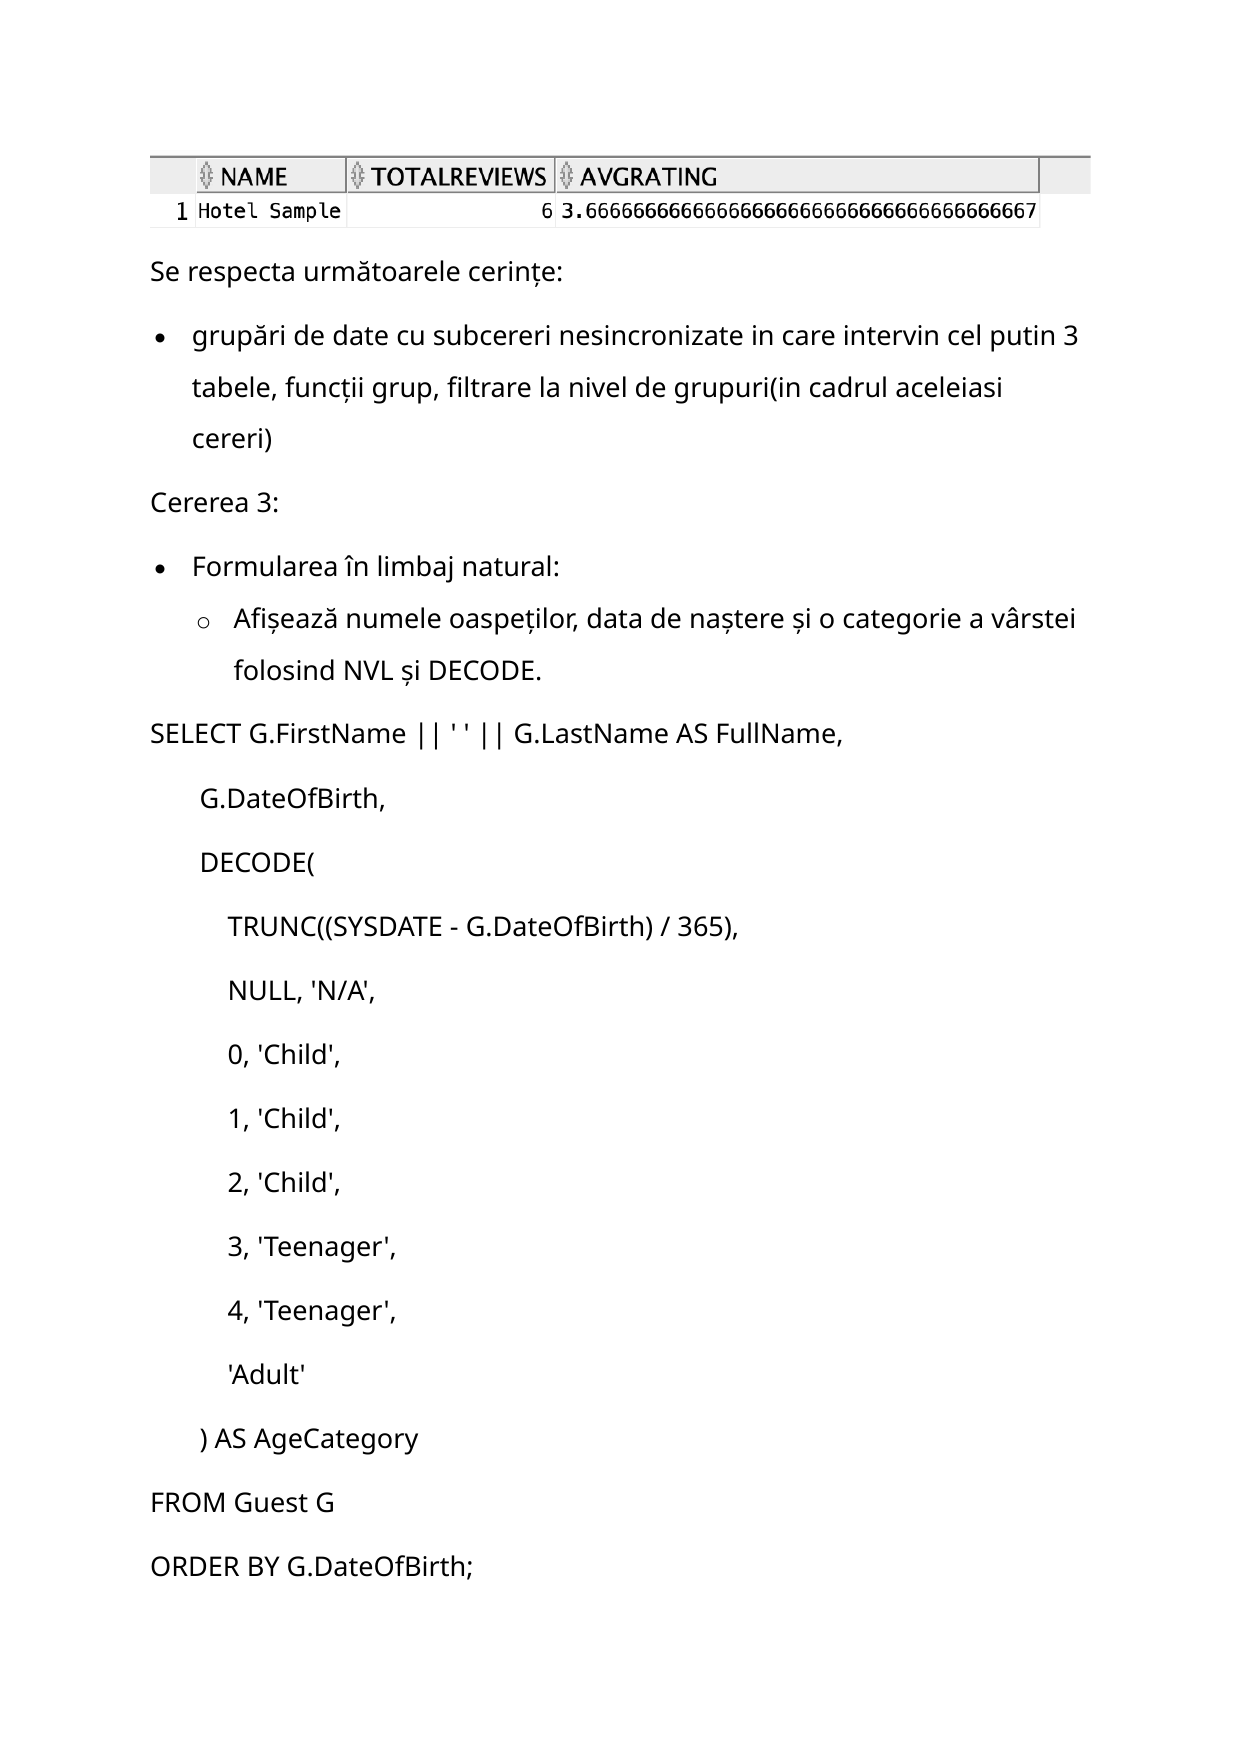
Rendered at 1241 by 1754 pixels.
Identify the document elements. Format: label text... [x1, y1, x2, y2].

text 4, 'Teenager', [150, 1292, 1090, 1328]
text NULL, 'N/A', [150, 971, 1090, 1008]
text 3, 'Teenager', [150, 1227, 1090, 1264]
picture [150, 150, 1091, 240]
text DECODE( [150, 843, 1090, 880]
list grupări de date cu subcereri nesincronizate in care intervin cel putin 3 tabele, funcții grup, filtrare la nivel de grupuri(in cadrul aceleiasi cereri) [154, 317, 1090, 457]
text ORDER BY G.DateOfBirth; [150, 1548, 1090, 1585]
text 0, 'Child', [150, 1035, 1090, 1072]
list Afișează numele oaspeților, data de naștere și o categorie a vârstei folosind NVL și DECODE. [196, 599, 1090, 688]
text Cererea 3: [150, 484, 1090, 521]
text Se respecta următoarele cerințe: [150, 252, 1090, 289]
text ) AS AgeCategory [150, 1420, 1090, 1457]
text TRUNC((SYSDATE - G.DateOfBirth) / 365), [150, 907, 1090, 944]
text G.DateOfBirth, [150, 779, 1090, 816]
list Formularea în limbaj natural: [154, 548, 1090, 585]
text FROM Guest G [150, 1484, 1090, 1521]
text 'Adult' [150, 1356, 1090, 1392]
text 2, 'Child', [150, 1163, 1090, 1200]
text 1, 'Child', [150, 1099, 1090, 1136]
text SELECT G.FirstName || ' ' || G.LastName AS FullName, [150, 715, 1090, 752]
